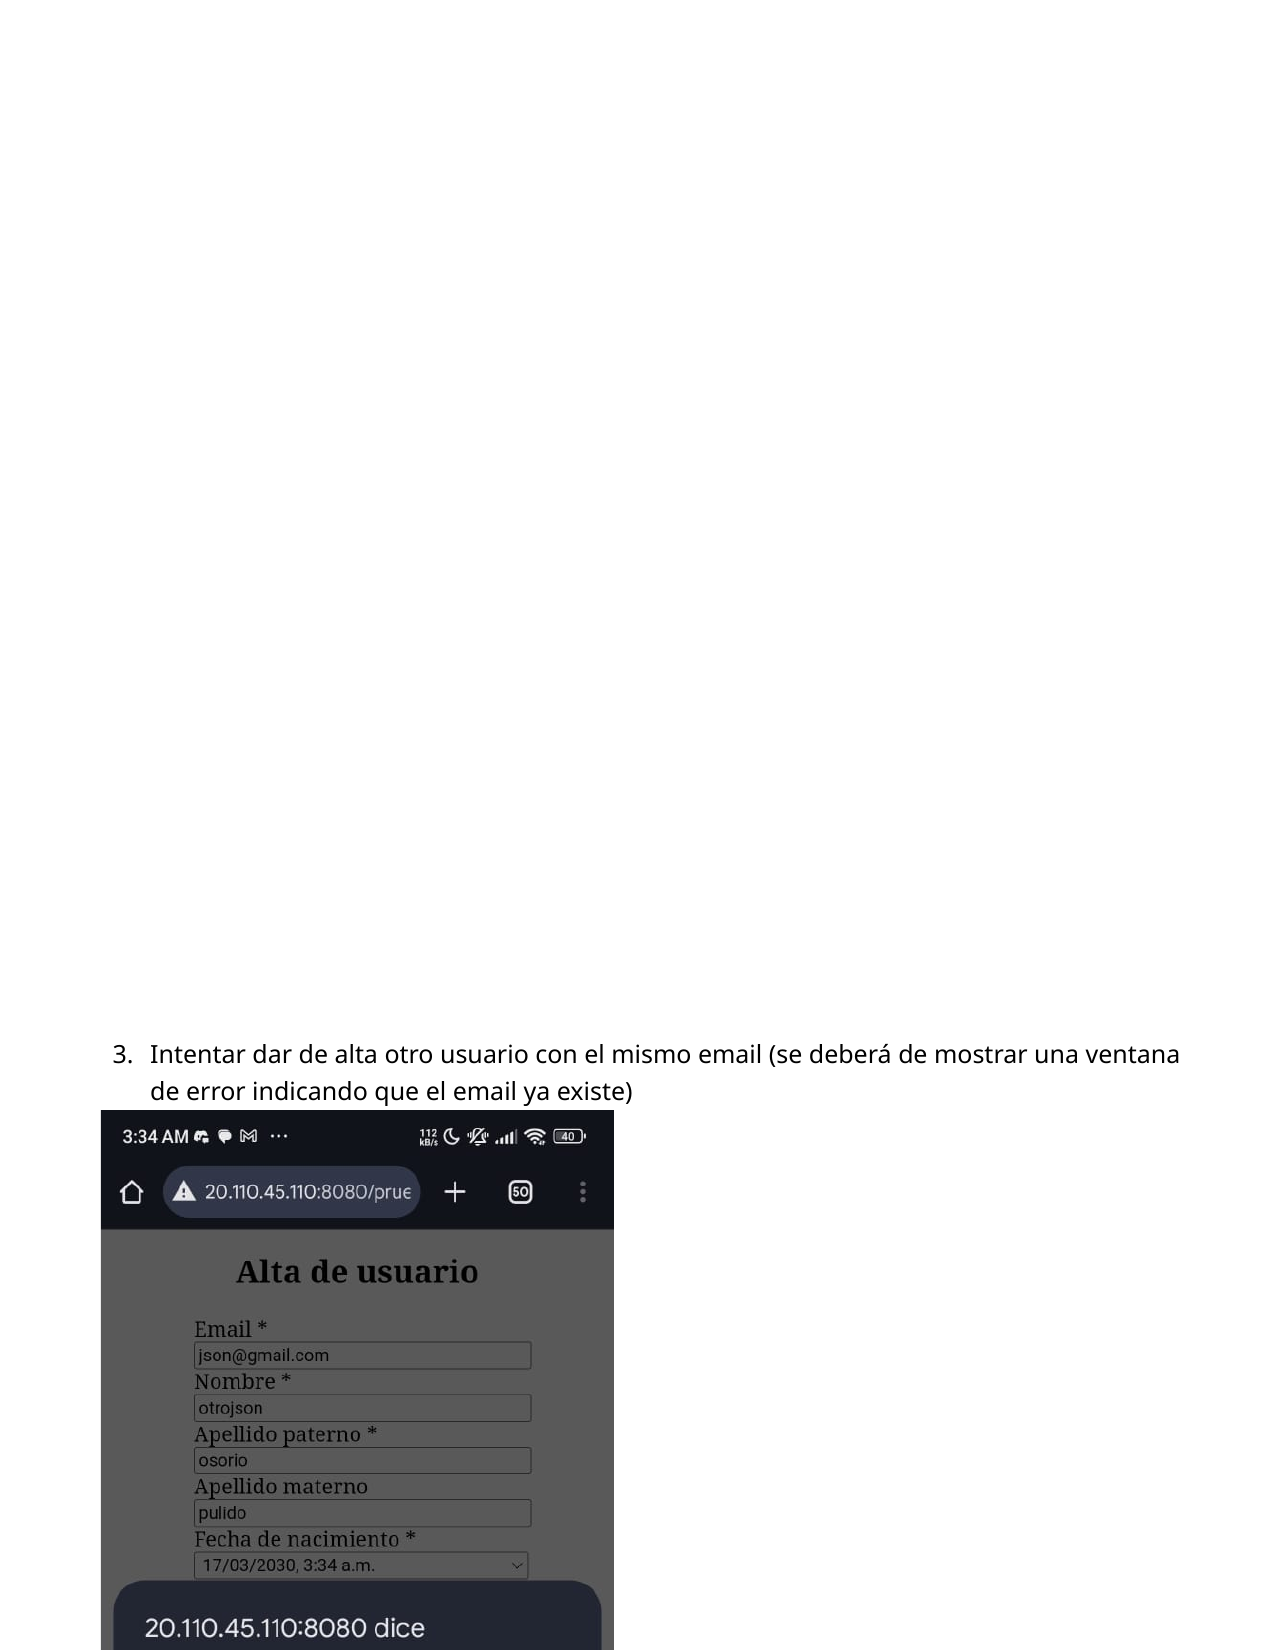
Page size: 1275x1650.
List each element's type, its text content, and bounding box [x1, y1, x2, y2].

picture [100, 1110, 614, 1650]
list Intentar dar de alta otro usuario con el mismo email (se deberá de mostrar una ventana de error indicando que el email ya existe) [112, 1037, 1200, 1108]
